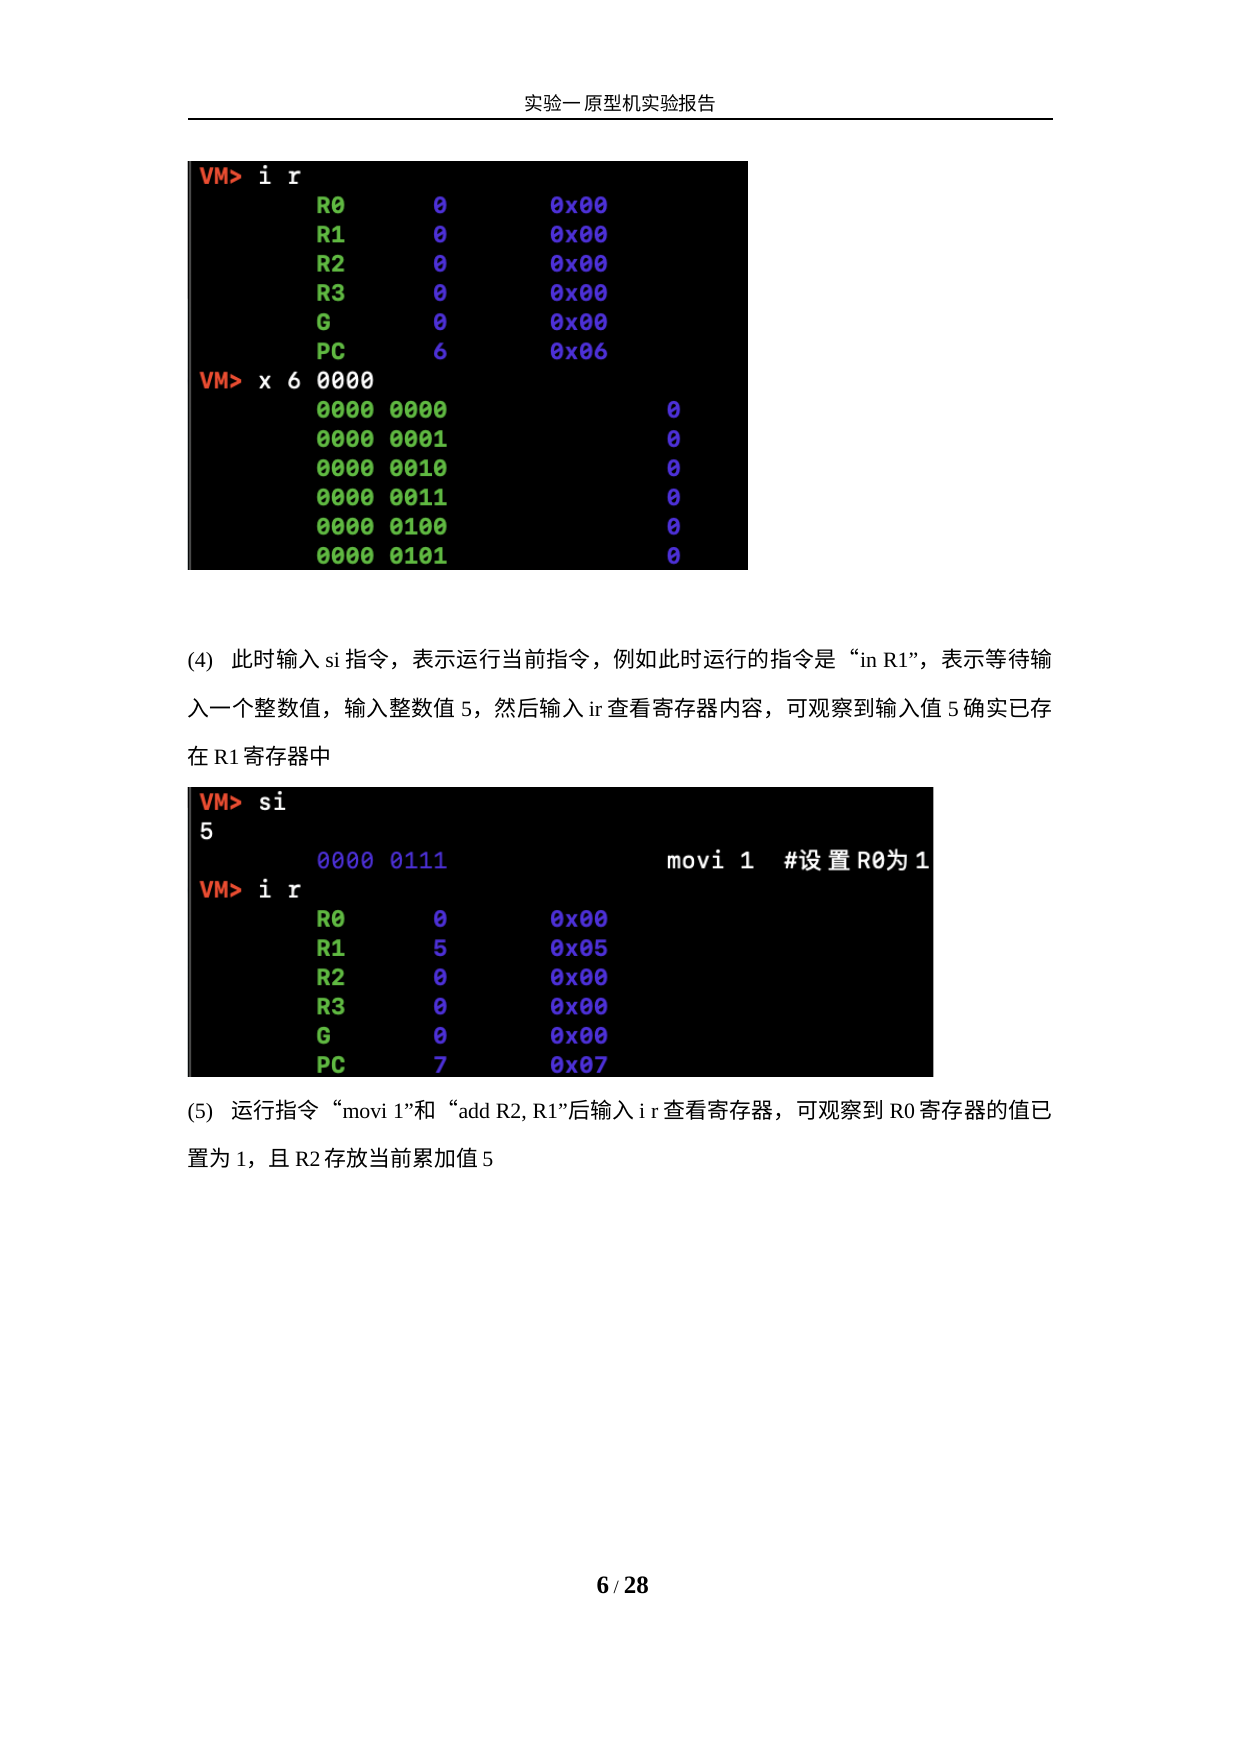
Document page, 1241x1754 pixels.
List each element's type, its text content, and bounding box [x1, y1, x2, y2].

picture [187, 787, 934, 1077]
list 此时输入si指令，表示运行当前指令，例如此时运行的指令是“in R1”，表示等待输入一个整数值，输入整数值5，然后输入ir查看寄存器内容，可观察到输入值5确实已存在R1寄存器中 [187, 641, 1053, 771]
list 运行指令“movi 1”和“add R2, R1”后输入i r查看寄存器，可观察到R0寄存器的值已置为1，且R2存放当前累加值5 [187, 1092, 1053, 1173]
picture [187, 161, 748, 570]
